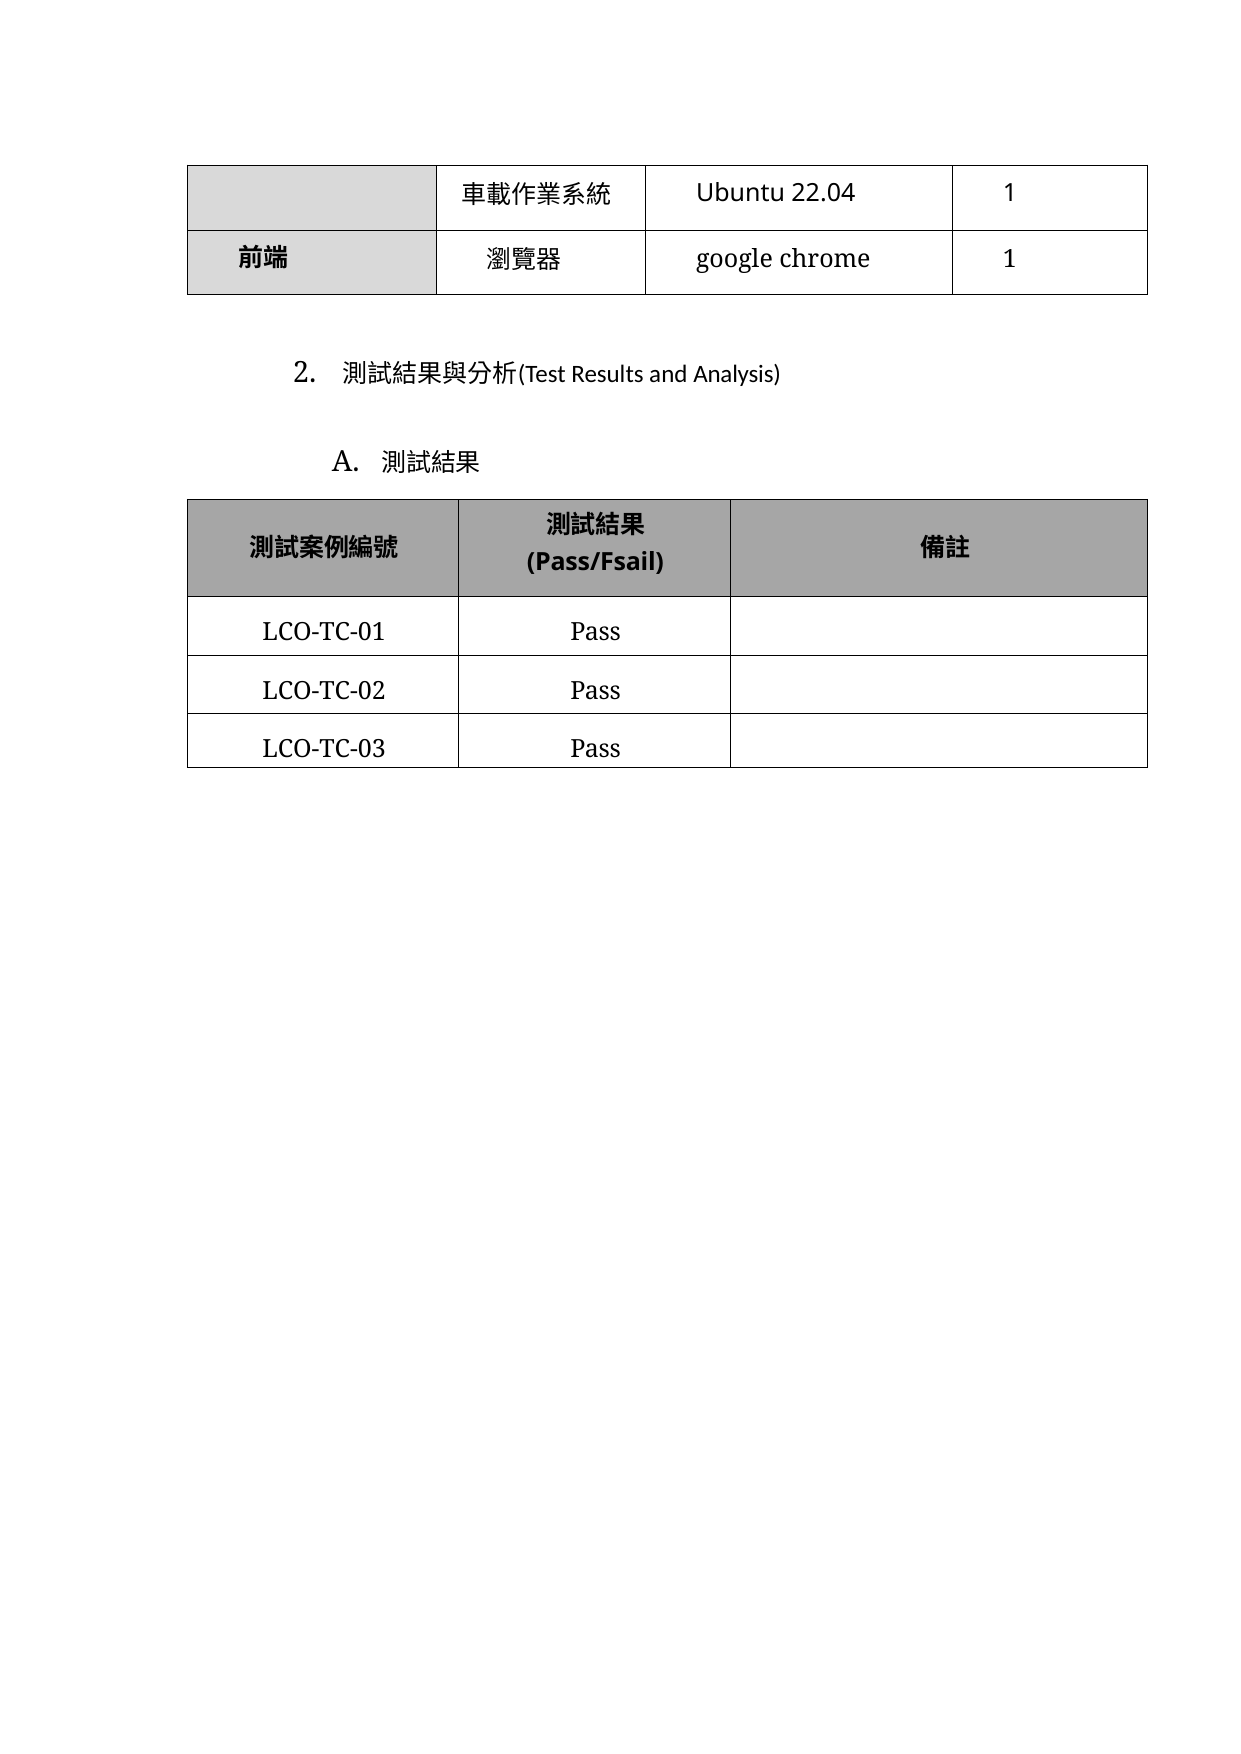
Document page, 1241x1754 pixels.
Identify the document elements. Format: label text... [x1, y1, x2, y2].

table_cell LCO-TC-03 [188, 714, 458, 767]
table_header 備註 [731, 500, 1147, 596]
table_cell google chrome [646, 231, 952, 294]
table_cell Ubuntu 22.04 [646, 166, 952, 230]
table_cell 車載作業系統 [437, 166, 645, 230]
table_cell LCO-TC-02 [188, 656, 458, 713]
table_cell 前端 [188, 231, 436, 294]
table_cell 瀏覽器 [437, 231, 645, 294]
table_cell 1 [953, 231, 1147, 294]
table_cell Pass [459, 656, 730, 713]
table_cell [731, 597, 1147, 655]
list 測試結果 [332, 422, 1053, 497]
table_cell [731, 656, 1147, 713]
table_cell 伺服器端 [188, 166, 436, 230]
table_header 測試案例編號 [188, 500, 458, 596]
table_cell LCO-TC-01 [188, 597, 458, 655]
table_header 測試結果 (Pass/Fsail) [459, 500, 730, 596]
list 測試結果與分析(Test Results and Analysis) [293, 333, 1053, 408]
table_cell Pass [459, 597, 730, 655]
table_cell Pass [459, 714, 730, 767]
table_cell [731, 714, 1147, 767]
table_cell 1 [953, 166, 1147, 230]
